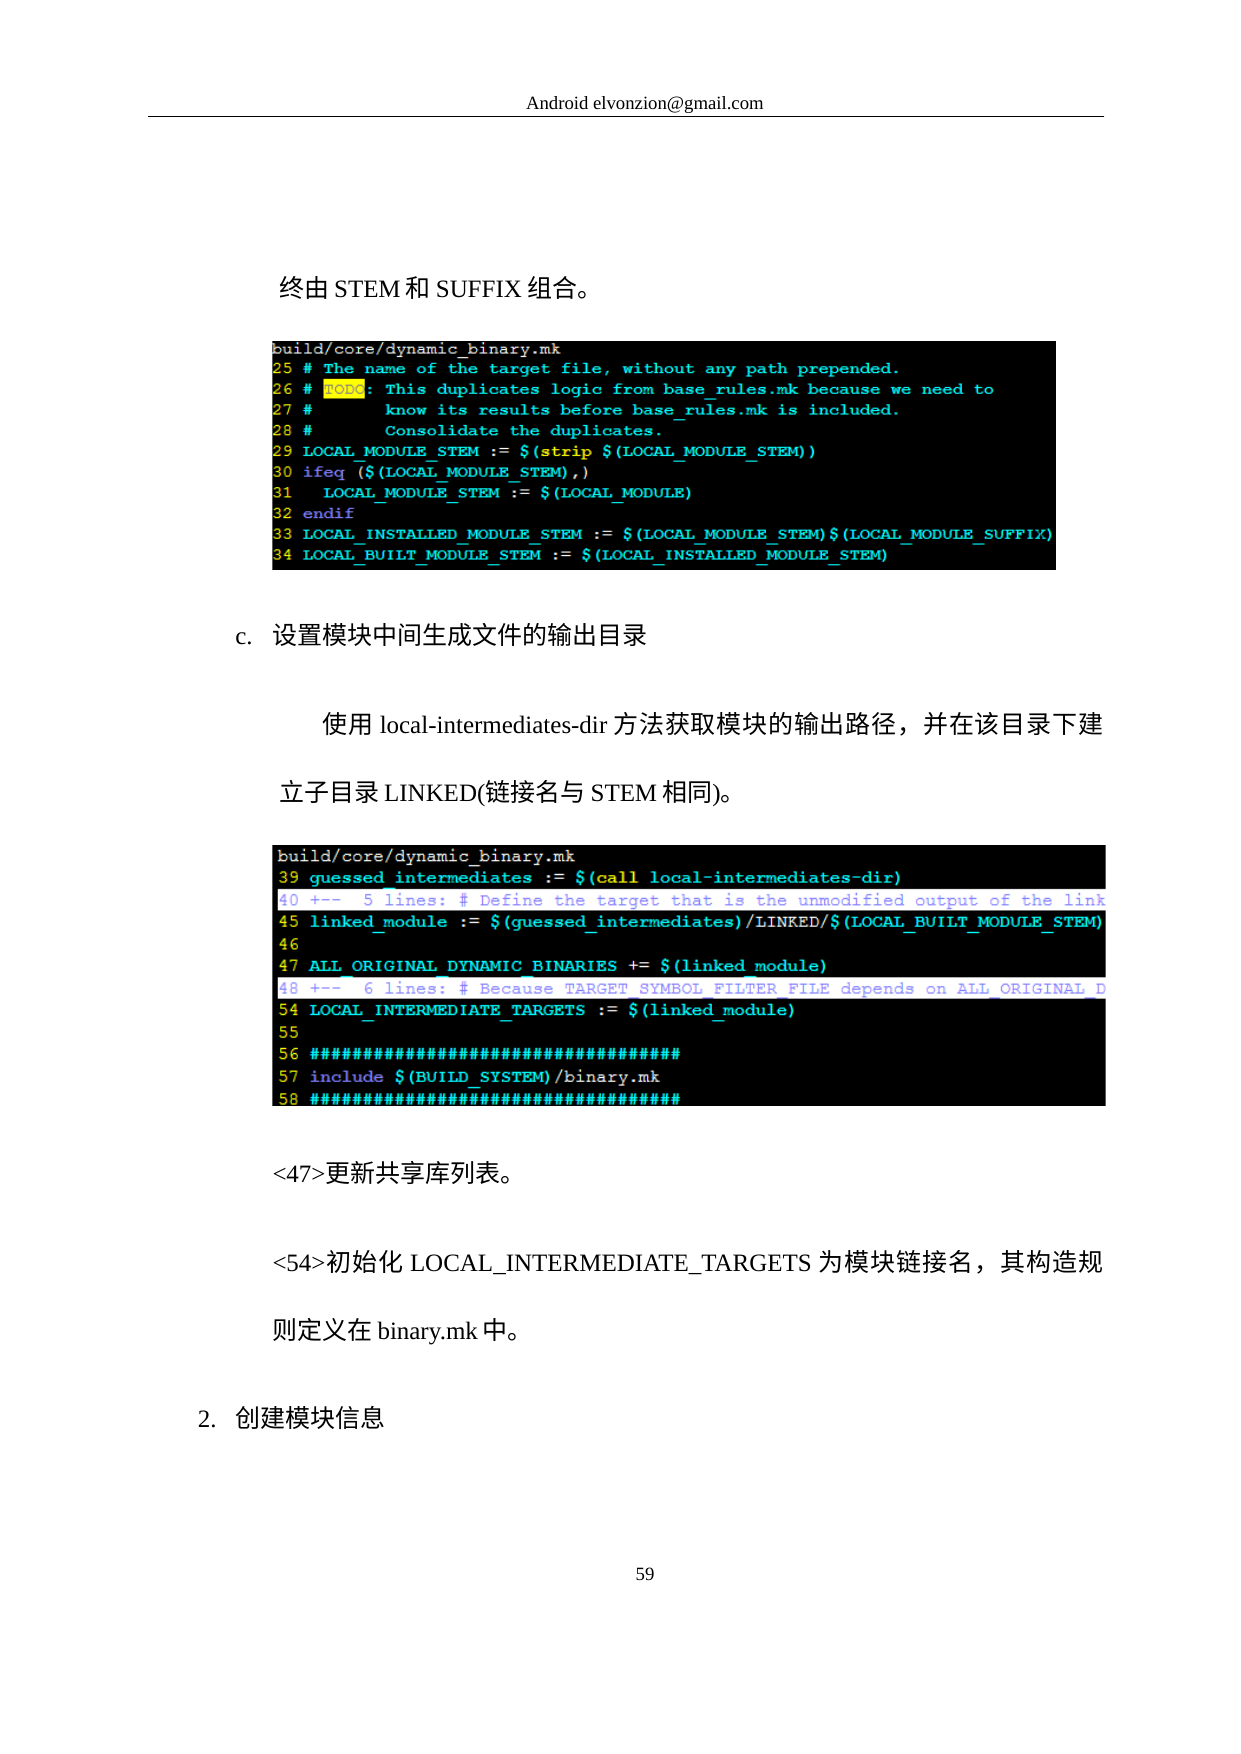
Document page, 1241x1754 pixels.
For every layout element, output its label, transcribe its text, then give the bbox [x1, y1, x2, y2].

list <54>初始化LOCAL_INTERMEDIATE_TARGETS为模块链接名，其构造规则定义在binary.mk中。 [272, 1226, 1104, 1362]
list 使用local-intermediates-dir方法获取模块的输出路径，并在该目录下建立子目录LINKED(链接名与STEM相同)。 [279, 688, 1104, 824]
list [279, 252, 1104, 320]
list 创建模块信息 [198, 1383, 1104, 1451]
list <47>更新共享库列表。 [272, 1138, 1104, 1206]
list 设置模块中间生成文件的输出目录 [235, 600, 1104, 668]
